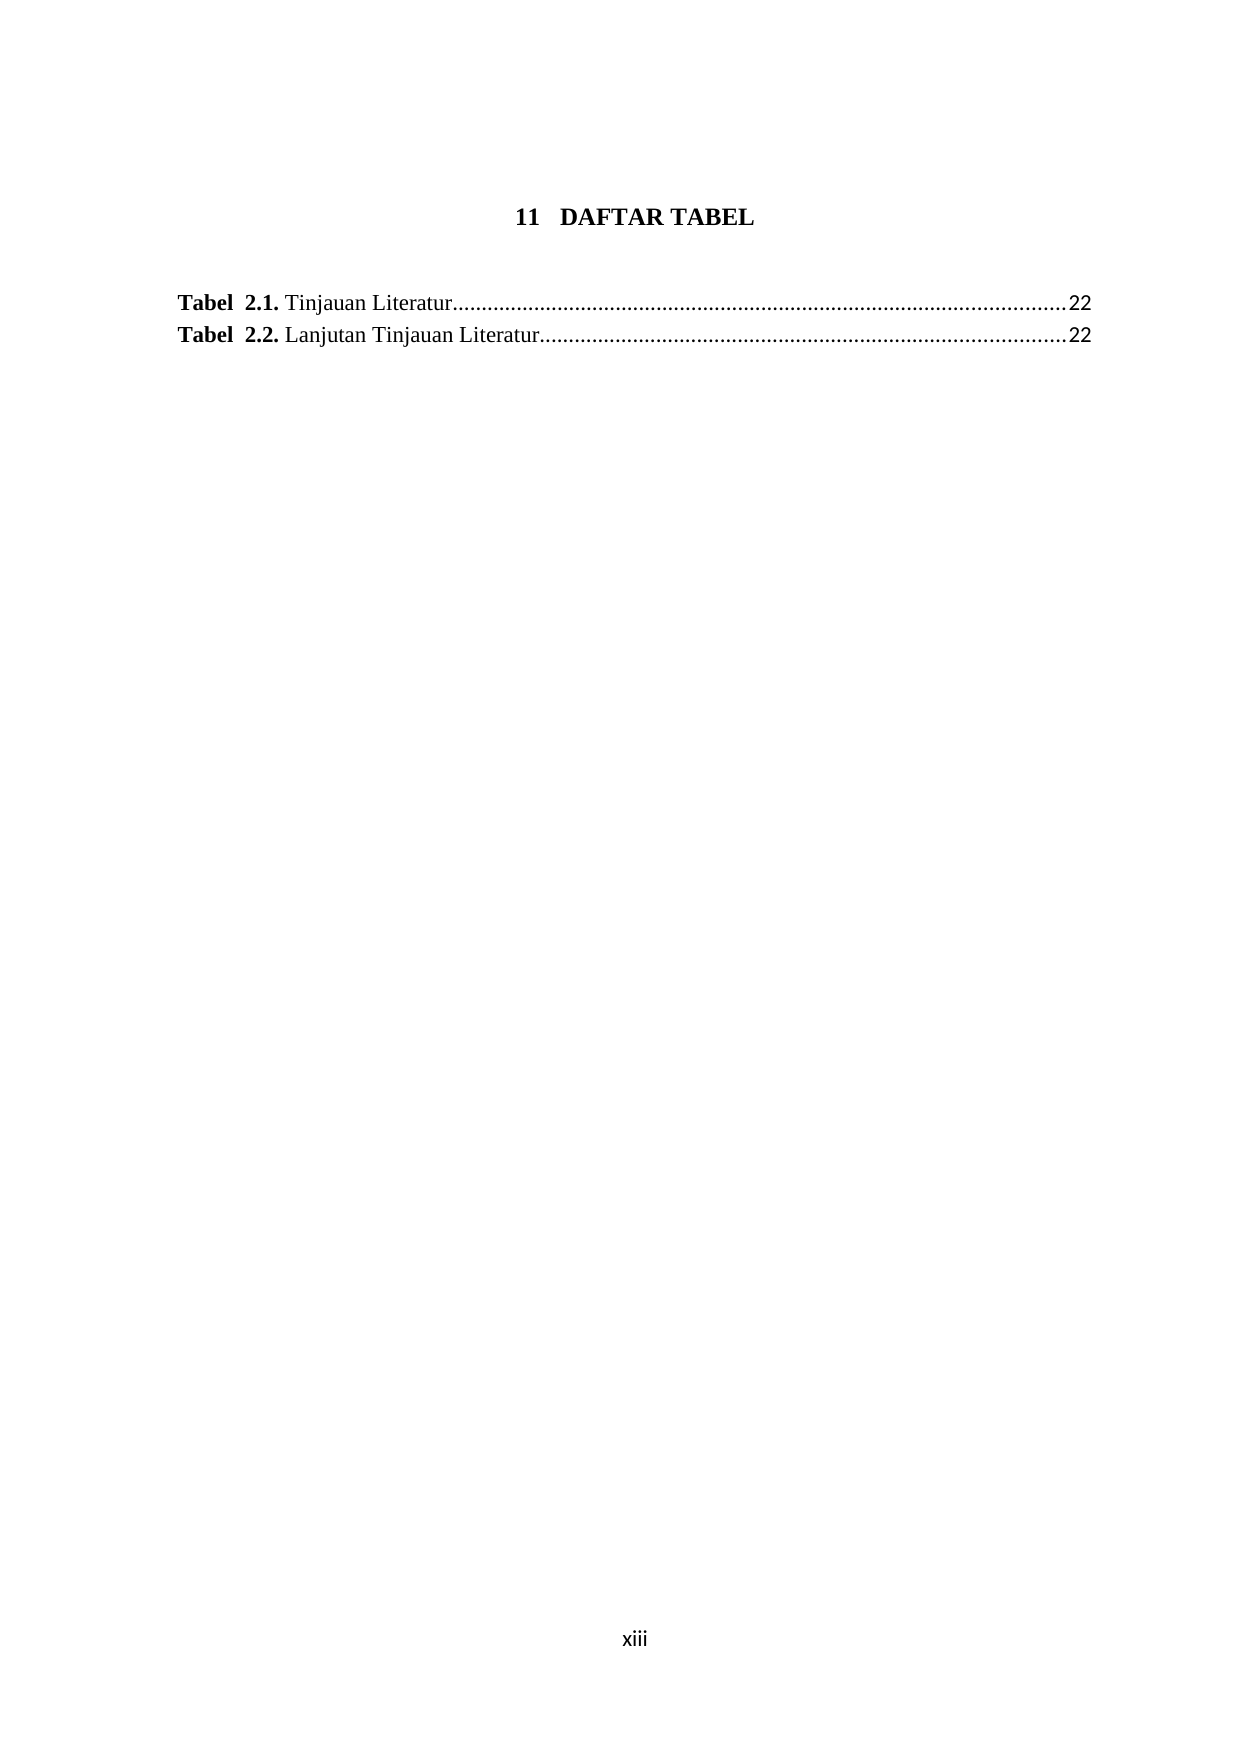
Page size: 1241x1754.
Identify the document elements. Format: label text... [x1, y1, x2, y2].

text Tabel 2.1. Tinjauan Literatur 22 [177, 288, 1092, 316]
text Tabel 2.2. Lanjutan Tinjauan Literatur 22 [177, 320, 1092, 348]
subtitle DAFTAR TABEL [177, 202, 1092, 231]
